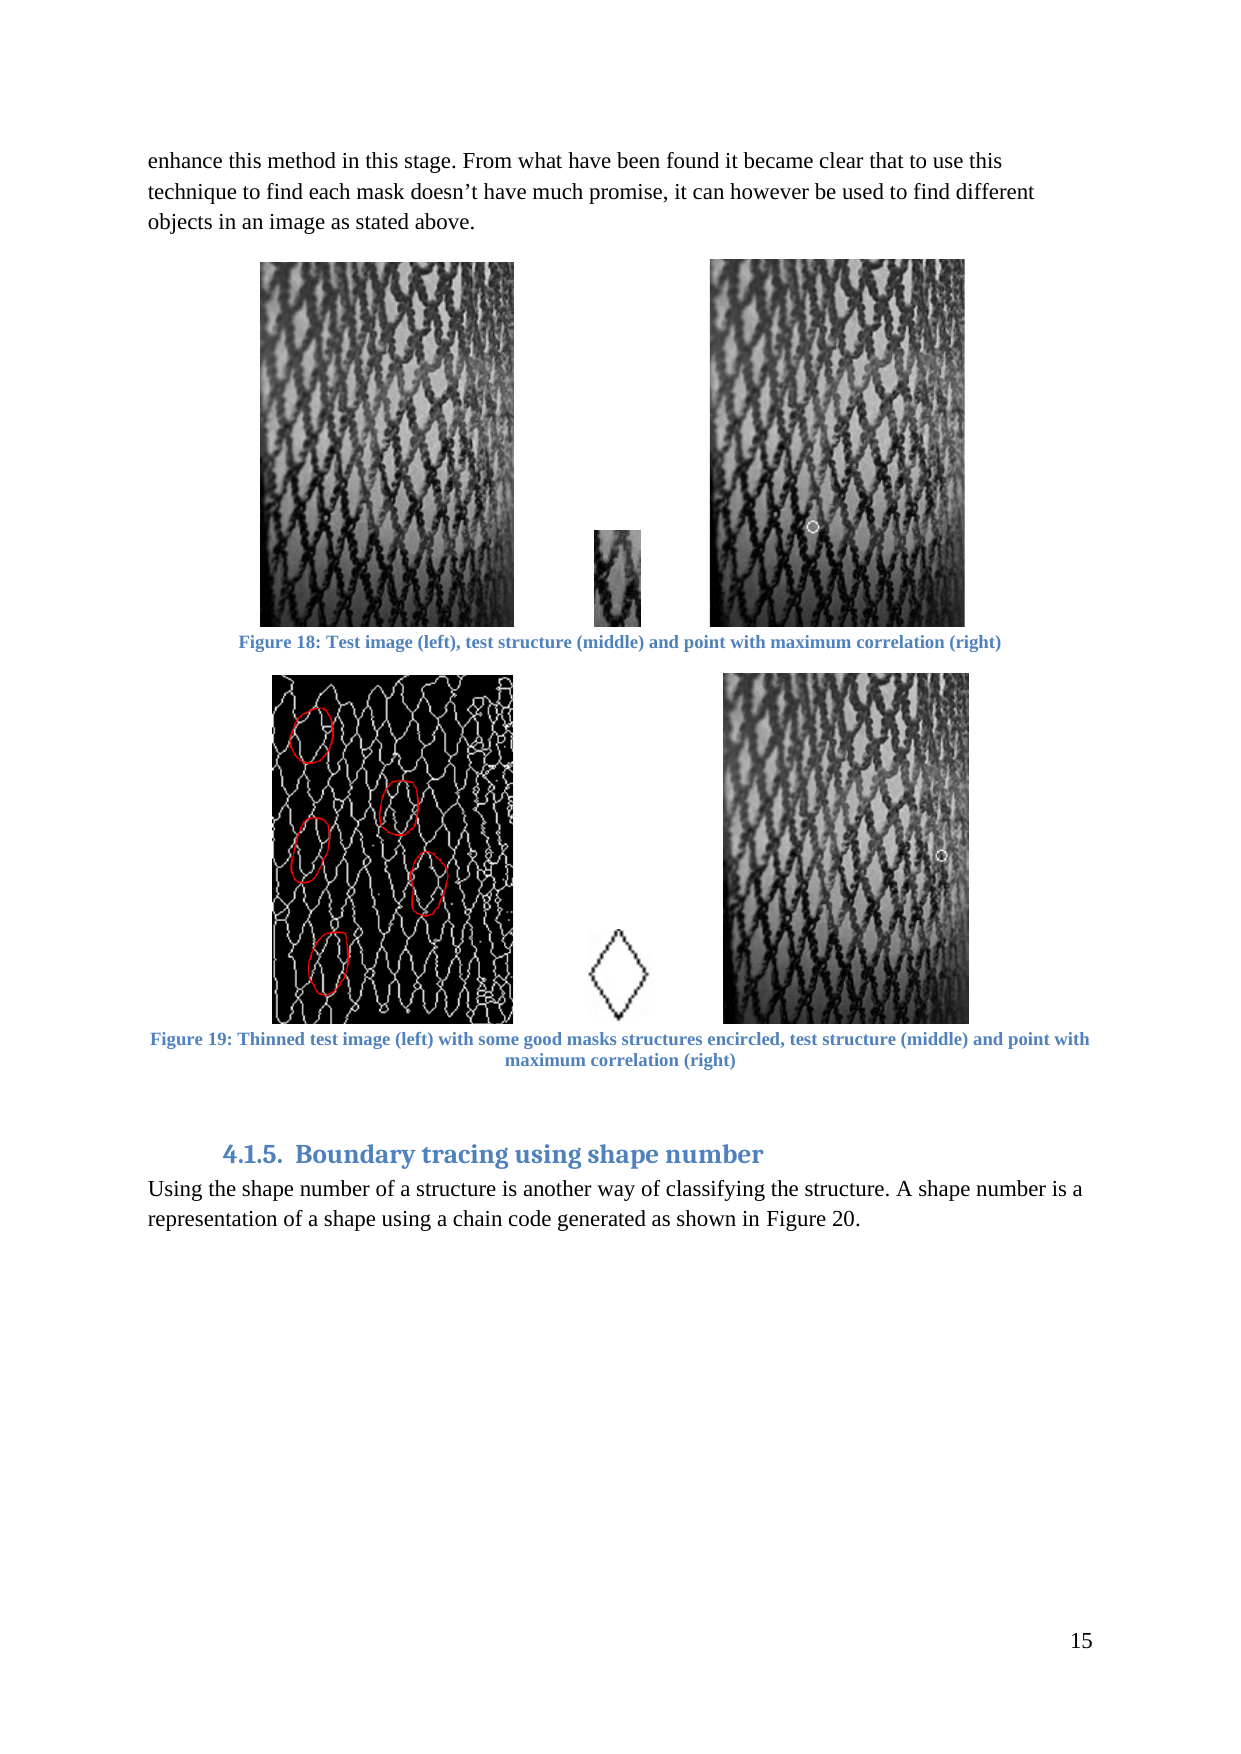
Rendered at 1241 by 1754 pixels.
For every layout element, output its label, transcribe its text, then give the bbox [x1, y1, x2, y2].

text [148, 148, 1093, 234]
text Figure 18: Test image (left), test structure (middle) and point with maximum correlation (right) [148, 631, 1093, 652]
subtitle Boundary tracing using shape number [223, 1139, 1093, 1170]
picture [271, 675, 514, 1024]
picture [594, 530, 641, 627]
picture [723, 673, 969, 1024]
picture [587, 929, 655, 1024]
picture [260, 262, 514, 627]
text Figure 19: Thinned test image (left) with some good masks structures encircled, test structure (middle) and point with maximum correlation (right) [148, 1028, 1093, 1071]
picture [709, 259, 965, 627]
text Using the shape number of a structure is another way of classifying the structure. A shape number is a representation of a shape using a chain code generated as shown in Figure 20. [148, 1175, 1093, 1231]
